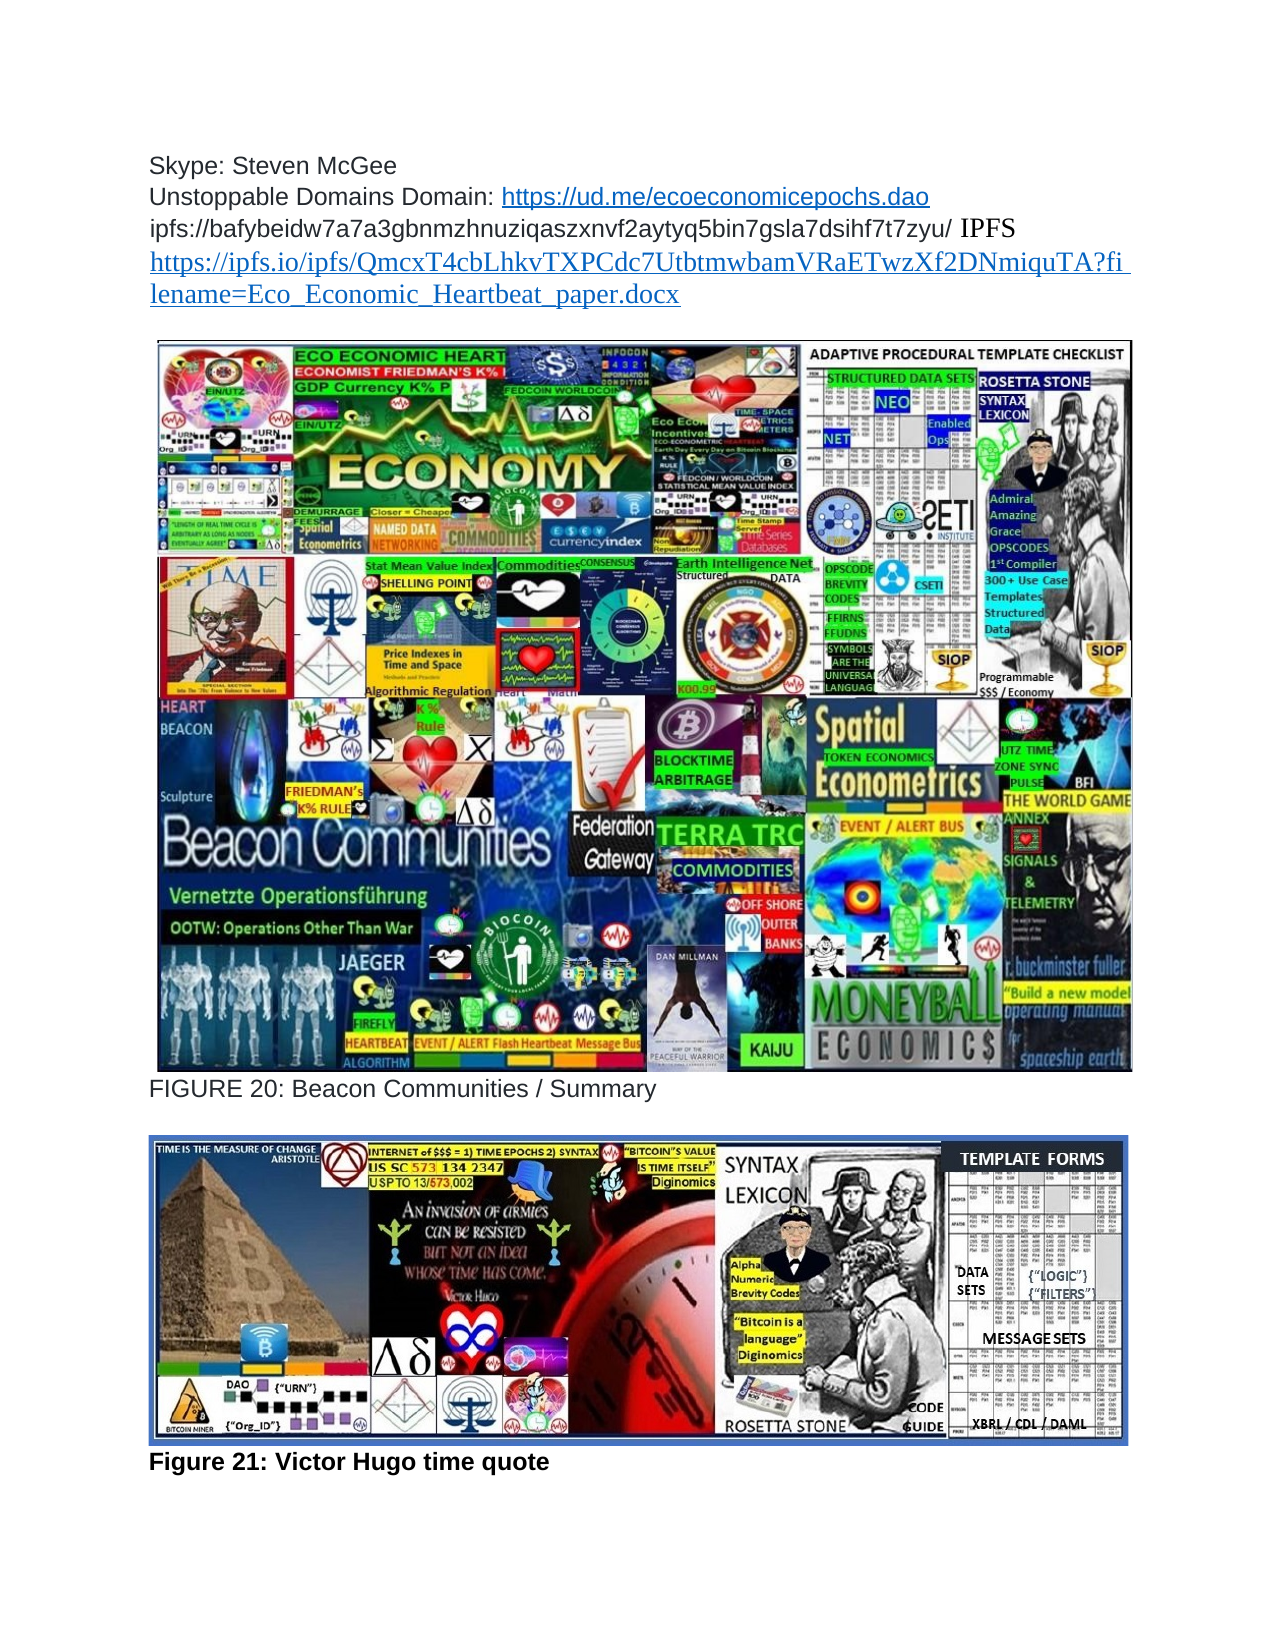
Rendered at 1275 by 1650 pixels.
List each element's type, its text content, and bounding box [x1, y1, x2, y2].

text https://ipfs.io/ipfs/QmcxT4cbLhkvTXPCdc7UtbtmwbamVRaETwzXf2DNmiquTA?fi lename=Eco_Economic_Heartbeat_paper.docx [150, 246, 1132, 310]
picture [157, 340, 1133, 1072]
text Unstoppable Domains Domain: https://ud.me/ecoeconomicepochs.dao ipfs://bafybeidw7a7a3gbnmzhnuziqaszxnvf2aytyq5bin7gsla7dsihf7t7zyu/ IPFS [148, 181, 1017, 243]
text Skype: Steven McGee [148, 151, 1132, 179]
text Figure 21: Victor Hugo time quote [148, 1447, 1132, 1476]
text FIGURE 20: Beacon Communities / Summary [148, 1073, 1132, 1102]
